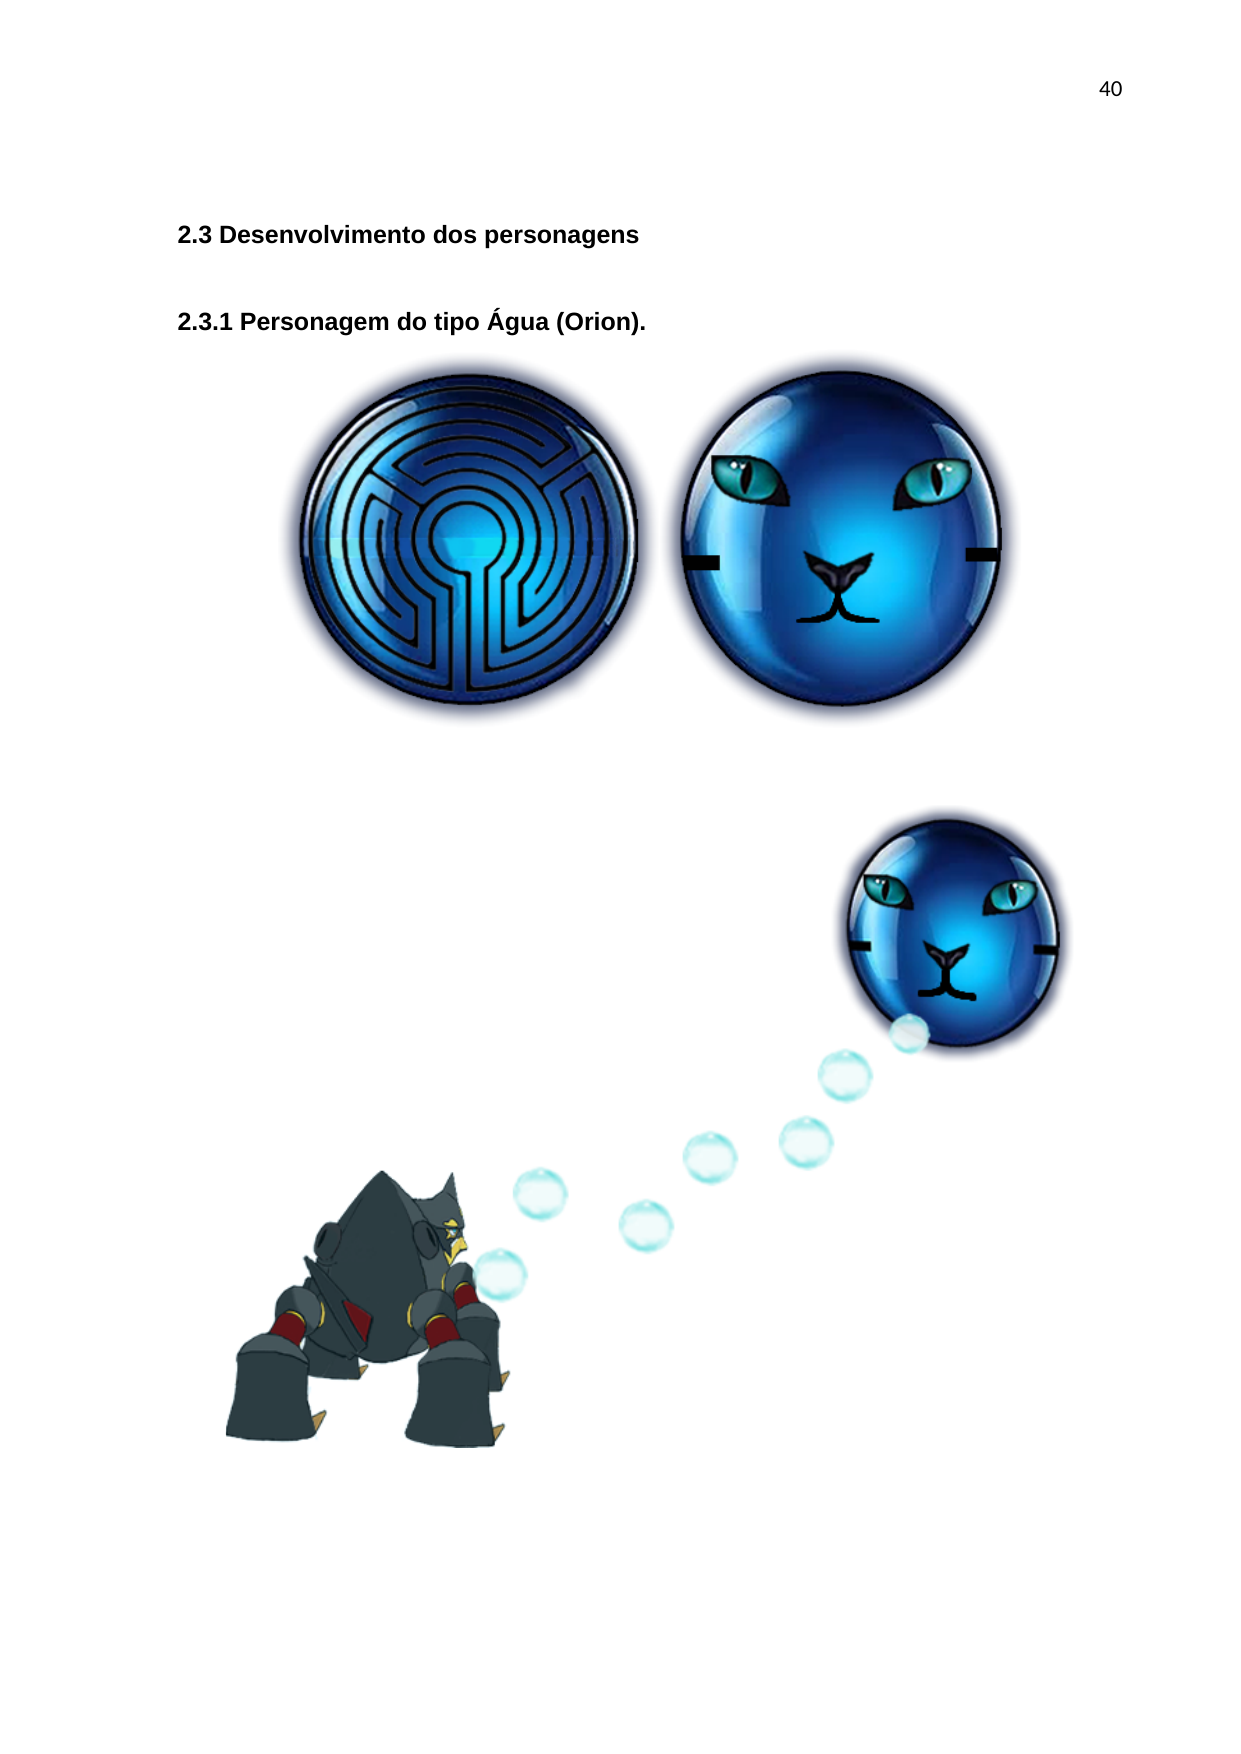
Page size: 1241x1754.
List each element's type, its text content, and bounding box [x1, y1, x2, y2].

picture [277, 349, 1022, 728]
picture [225, 805, 1074, 1448]
text 2.3.1 Personagem do tipo Água (Orion). [177, 307, 1122, 335]
text 2.3 Desenvolvimento dos personagens [177, 220, 1122, 249]
